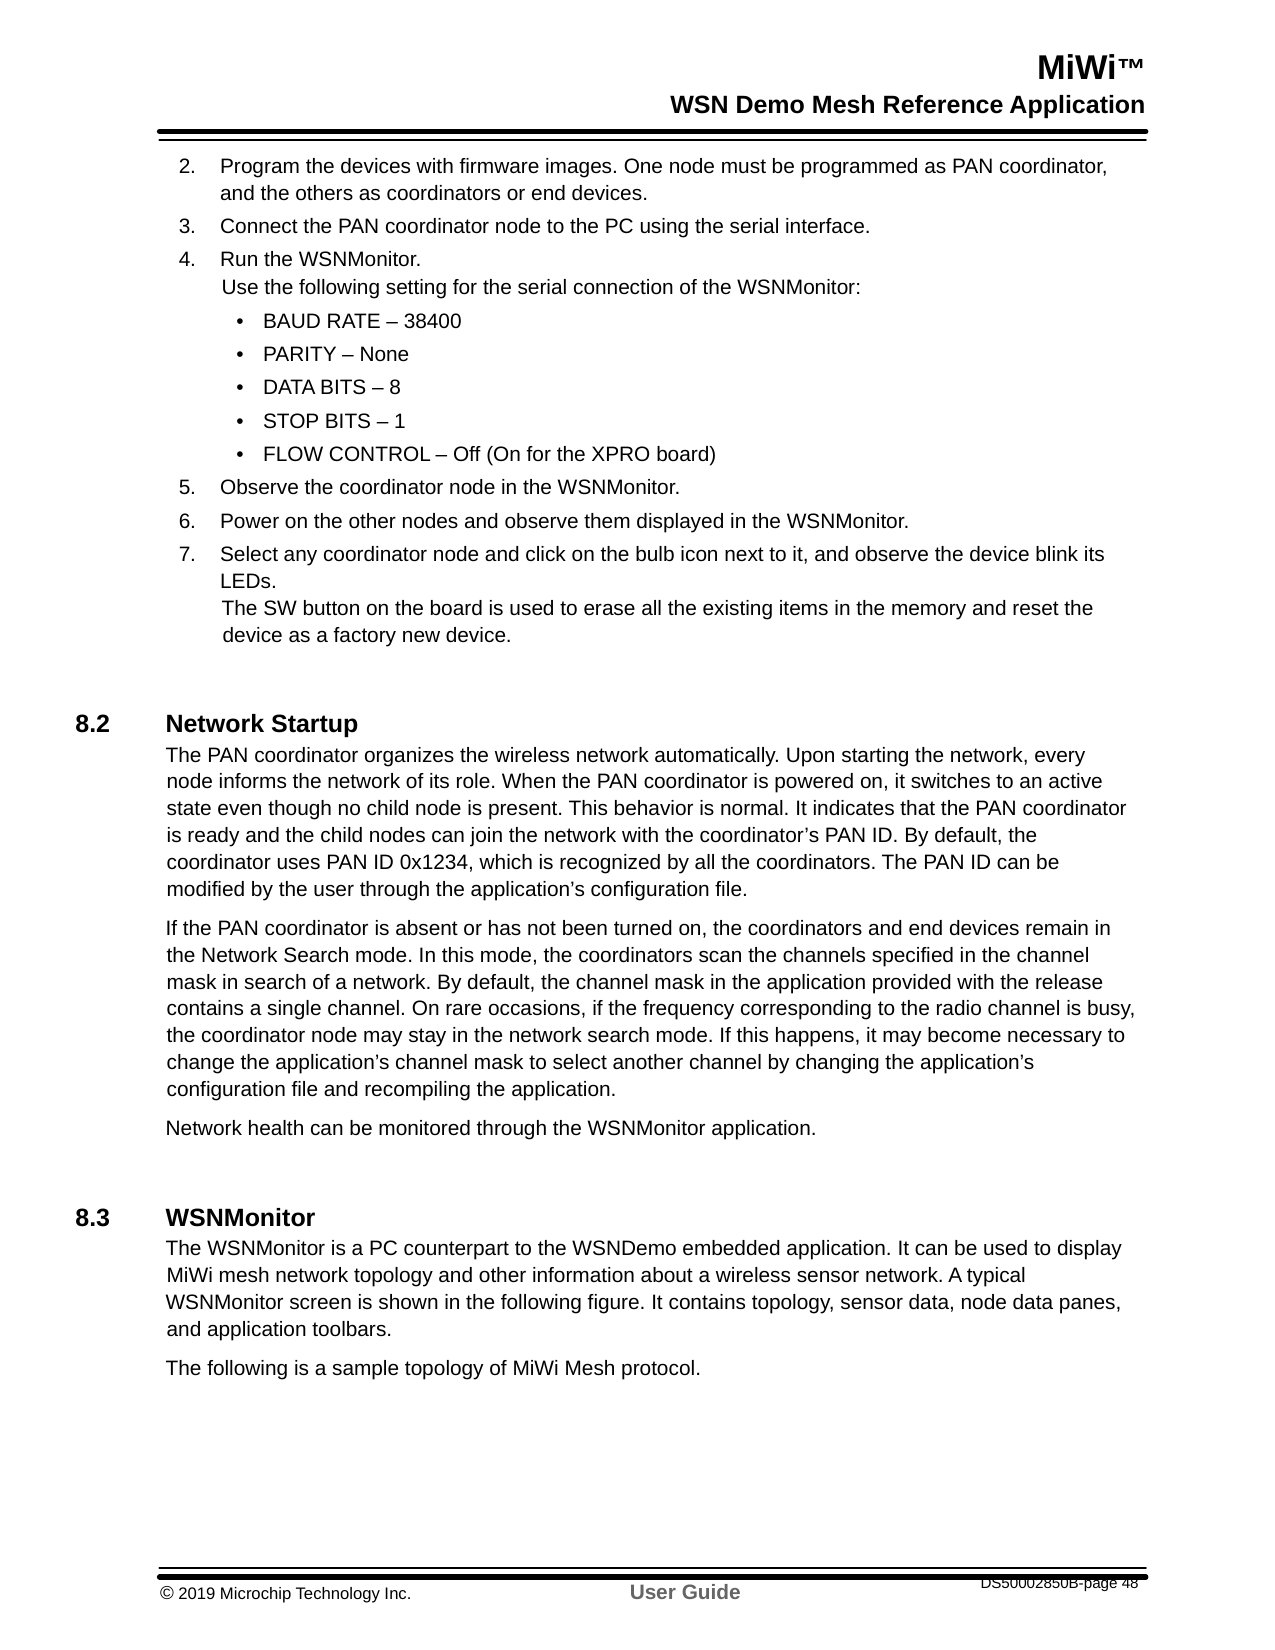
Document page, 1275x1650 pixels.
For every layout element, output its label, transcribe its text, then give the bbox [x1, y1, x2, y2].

list Select any coordinator node and click on the bulb icon next to it, and observe the device blink its LEDs. [178, 542, 1137, 592]
list DATA BITS – 8 [236, 375, 1137, 399]
list Power on the other nodes and observe them displayed in the WSNMonitor. [178, 508, 1137, 532]
list FLOW CONTROL – Off (On for the XPRO board) [236, 442, 1137, 466]
text Use the following setting for the serial connection of the WSNMonitor: [221, 275, 1137, 299]
list PARITY – None [236, 342, 1137, 366]
text WSNMonitor screen is shown in the following figure. It contains topology, sensor data, node data panes, and application toolbars. [165, 1290, 1137, 1341]
text The WSNMonitor is a PC counterpart to the WSNDemo embedded application. It can be used to display MiWi mesh network topology and other information about a wireless sensor network. A typical [165, 1236, 1137, 1287]
list Observe the coordinator node in the WSNMonitor. [178, 475, 1137, 499]
text Network health can be monitored through the WSNMonitor application. [165, 1116, 1137, 1140]
list BAUD RATE – 38400 [236, 308, 1137, 332]
text If the PAN coordinator is absent or has not been turned on, the coordinators and end devices remain in the Network Search mode. In this mode, the coordinators scan the channels specified in the channel mask in search of a network. By default, the channel mask in the application provided with the release contains a single channel. On rare occasions, if the frequency corresponding to the radio channel is busy, the coordinator node may stay in the network search mode. If this happens, it may become necessary to change the application’s channel mask to select another channel by changing the application’s configuration file and recompiling the application. [165, 916, 1137, 1101]
subtitle 8.3 WSNMonitor [75, 1203, 1138, 1232]
list Run the WSNMonitor. [178, 247, 1137, 271]
text The following is a sample topology of MiWi Mesh protocol. [165, 1356, 1137, 1380]
text The PAN coordinator organizes the wireless network automatically. Upon starting the network, every node informs the network of its role. When the PAN coordinator is powered on, it switches to an active state even though no child node is present. This behavior is normal. It indicates that the PAN coordinator is ready and the child nodes can join the network with the coordinator’s PAN ID. By default, the coordinator uses PAN ID 0x1234, which is recognized by all the coordinators. The PAN ID can be modified by the user through the application’s configuration file. [165, 743, 1137, 900]
list Program the devices with firmware images. One node must be programmed as PAN coordinator, and the others as coordinators or end devices. [178, 154, 1137, 204]
subtitle 8.2 Network Startup [75, 709, 1138, 738]
list STOP BITS – 1 [236, 408, 1137, 432]
list Connect the PAN coordinator node to the PC using the serial interface. [178, 214, 1137, 238]
text The SW button on the board is used to erase all the existing items in the memory and reset the device as a factory new device. [221, 596, 1137, 647]
